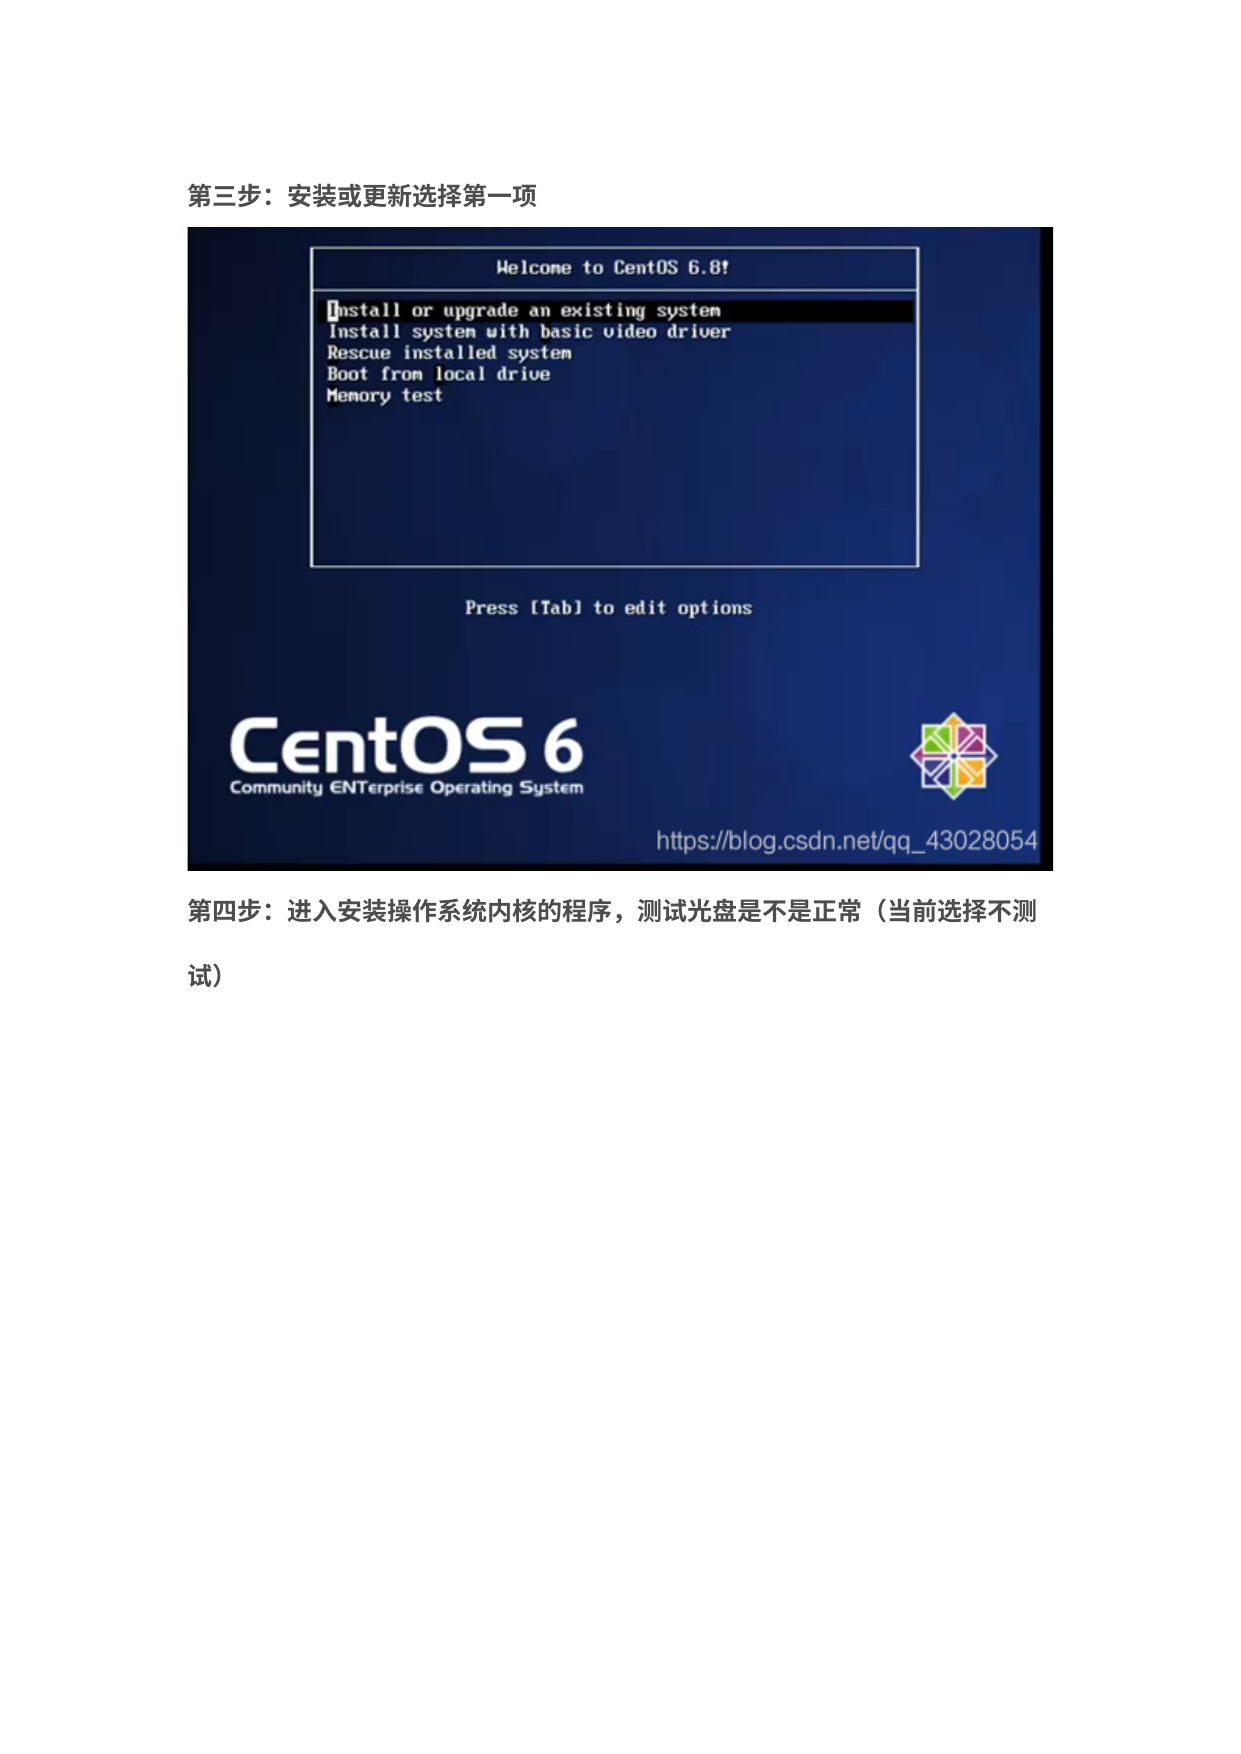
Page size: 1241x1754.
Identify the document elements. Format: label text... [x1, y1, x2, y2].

text 第三步：安装或更新选择第一项 第四步：进入安装操作系统内核的程序，测试光盘是不是正常（当前选择不测试） [187, 871, 1053, 1007]
picture [187, 227, 1054, 871]
text 第三步：安装或更新选择第一项 第四步：进入安装操作系统内核的程序，测试光盘是不是正常（当前选择不测试） [187, 162, 1053, 227]
